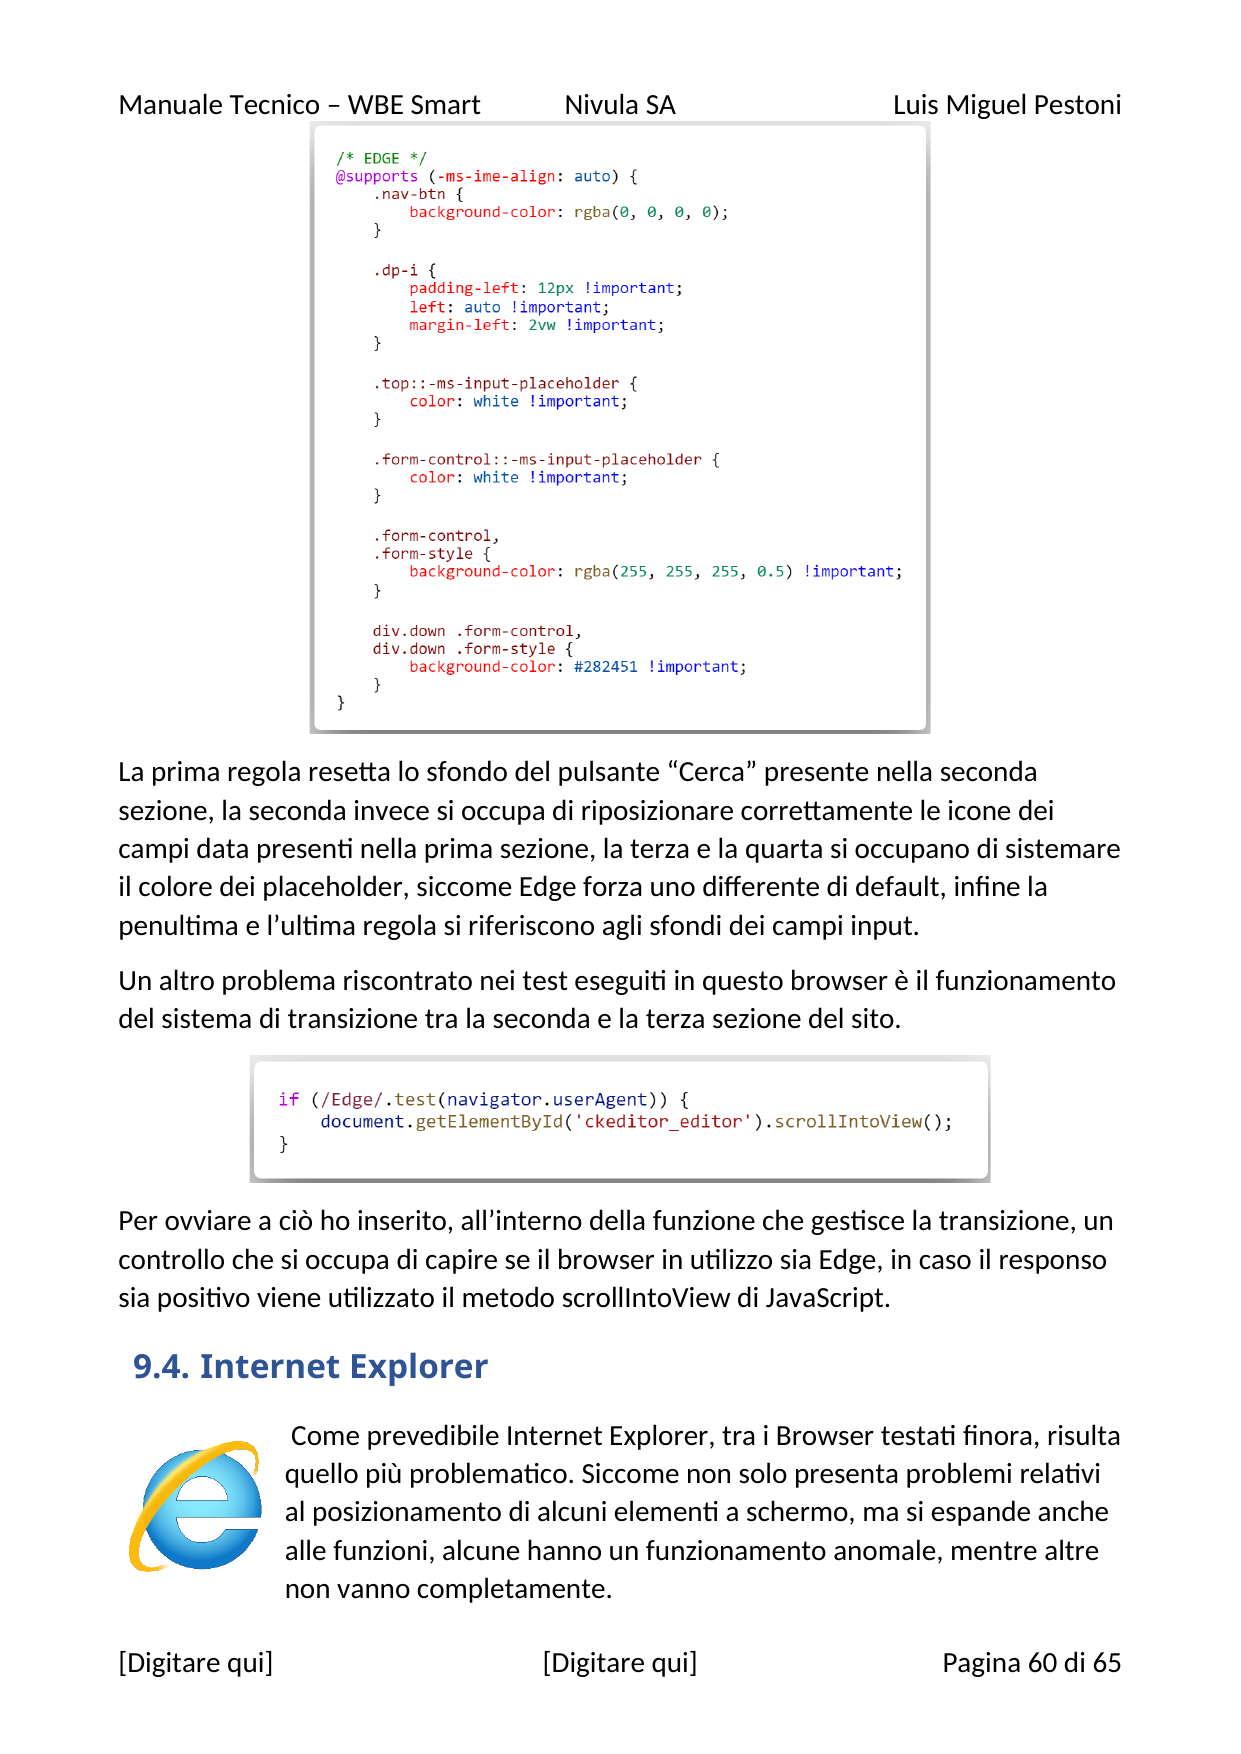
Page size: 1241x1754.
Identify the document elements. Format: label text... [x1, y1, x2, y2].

text Per ovviare a ciò ho inserito, all’interno della funzione che gestisce la transizione, un controllo che si occupa di capire se il browser in utilizzo sia Edge, in caso il responso sia positivo viene utilizzato il metodo scrollIntoView di JavaScript. [118, 1202, 1122, 1315]
text Come prevedibile Internet Explorer, tra i Browser testati finora, risulta quello più problematico. Siccome non solo presenta problemi relativi al posizionamento di alcuni elementi a schermo, ma si espande anche alle funzioni, alcune hanno un funzionamento anomale, mentre altre non vanno completamente. [118, 1417, 1122, 1606]
text Un altro problema riscontrato nei test eseguiti in questo browser è il funzionamento del sistema di transizione tra la seconda e la terza sezione del sito. [118, 962, 1122, 1036]
text La prima regola resetta lo sfondo del pulsante “Cerca” presente nella seconda sezione, la seconda invece si occupa di riposizionare correttamente le icone dei campi data presenti nella prima sezione, la terza e la quarta si occupano di sistemare il colore dei placeholder, siccome Edge forza uno differente di default, infine la penultima e l’ultima regola si riferiscono agli sfondi dei campi input. [118, 753, 1122, 942]
picture [309, 121, 931, 734]
subtitle Internet Explorer [133, 1343, 1122, 1388]
picture [118, 1432, 266, 1581]
picture [249, 1055, 991, 1183]
